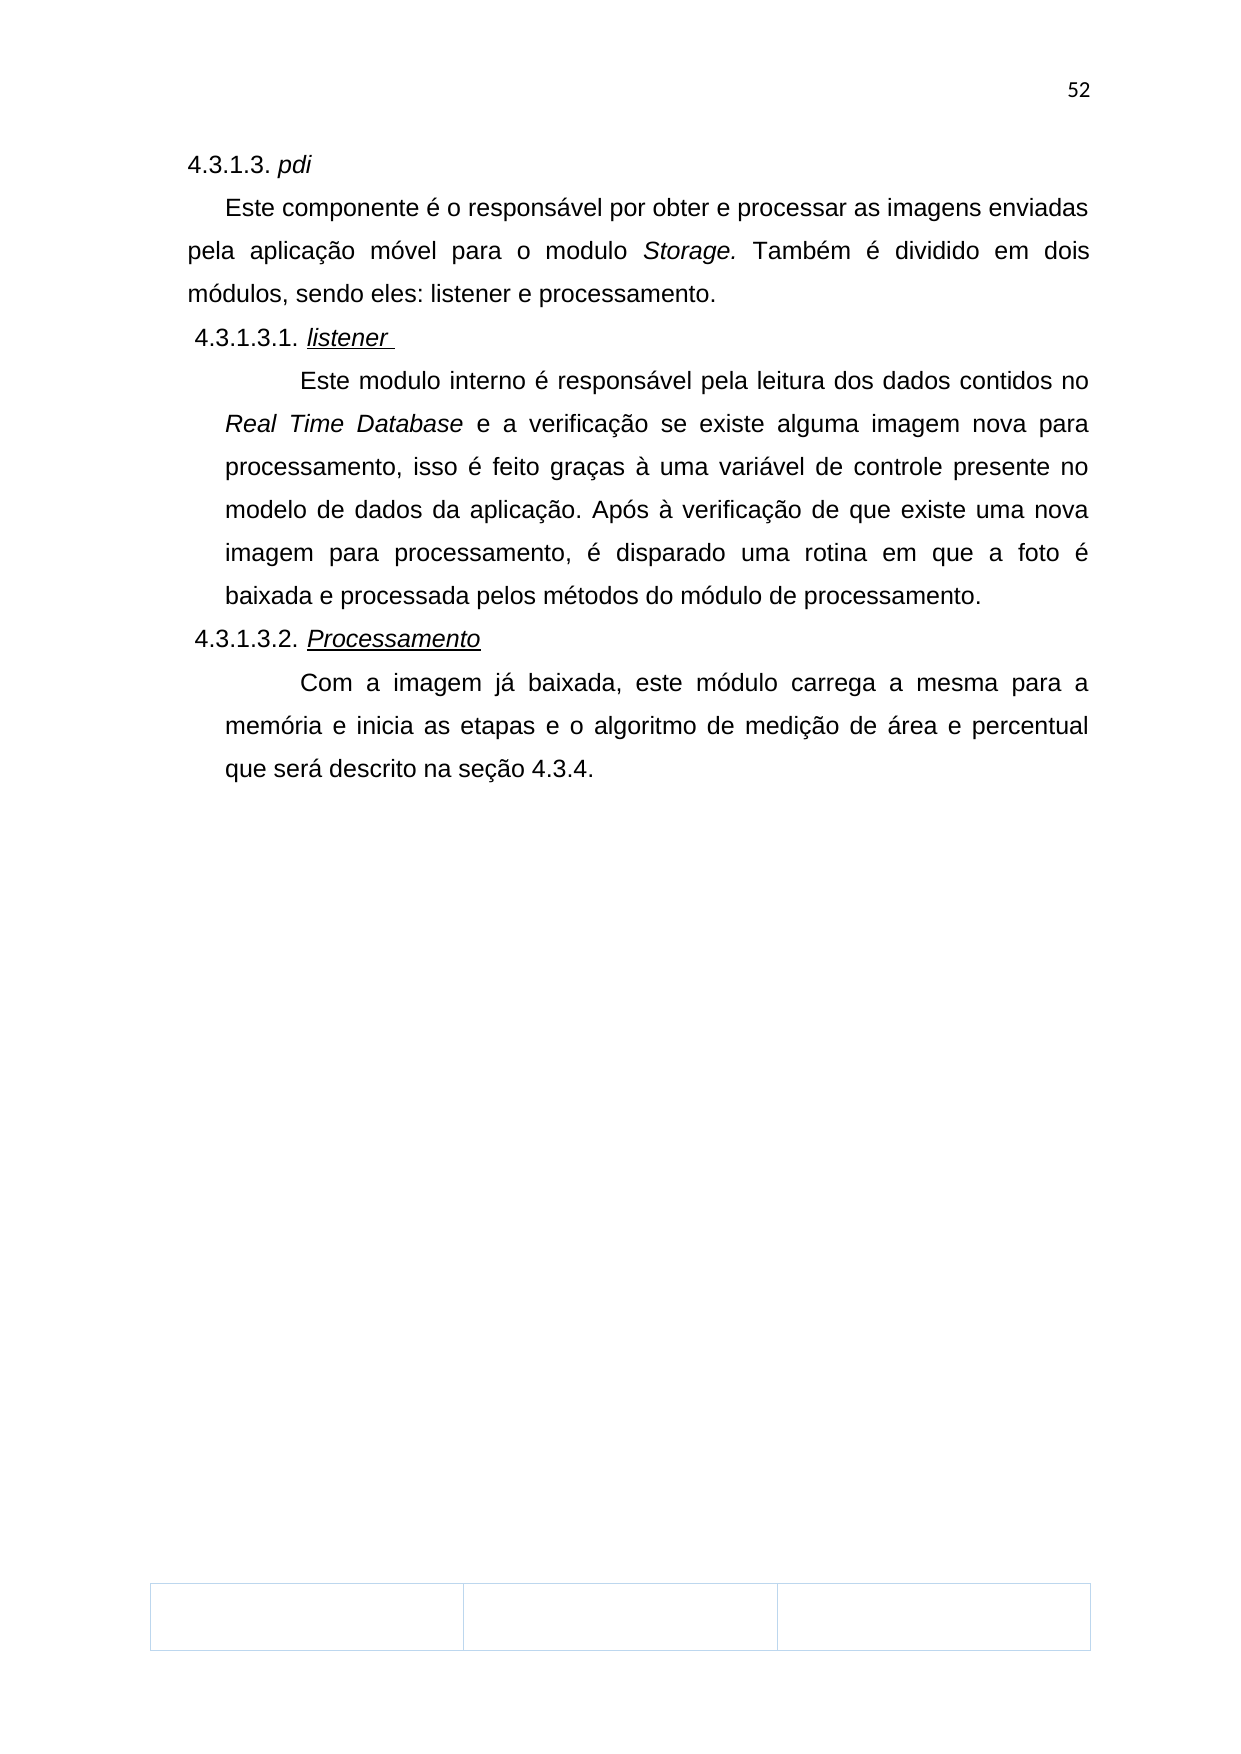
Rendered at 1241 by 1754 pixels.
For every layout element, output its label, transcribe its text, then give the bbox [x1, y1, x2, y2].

text Este modulo interno é responsável pela leitura dos dados contidos no Real Time Database e a verificação se existe alguma imagem nova para processamento, isso é feito graças à uma variável de controle presente no modelo de dados da aplicação. Após à verificação de que existe uma nova imagem para processamento, é disparado uma rotina em que a foto é baixada e processada pelos métodos do módulo de processamento. [225, 366, 1090, 610]
text Com a imagem já baixada, este módulo carrega a mesma para a memória e inicia as etapas e o algoritmo de medição de área e percentual que será descrito na seção 4.3.4. [225, 667, 1090, 782]
text 4.3.1.3. pdi [150, 150, 1090, 179]
list listener [194, 322, 1090, 351]
text Este componente é o responsável por obter e processar as imagens enviadas pela aplicação móvel para o modulo Storage. Também é dividido em dois módulos, sendo eles: listener e processamento. [150, 193, 1090, 308]
list Processamento [194, 624, 1090, 653]
